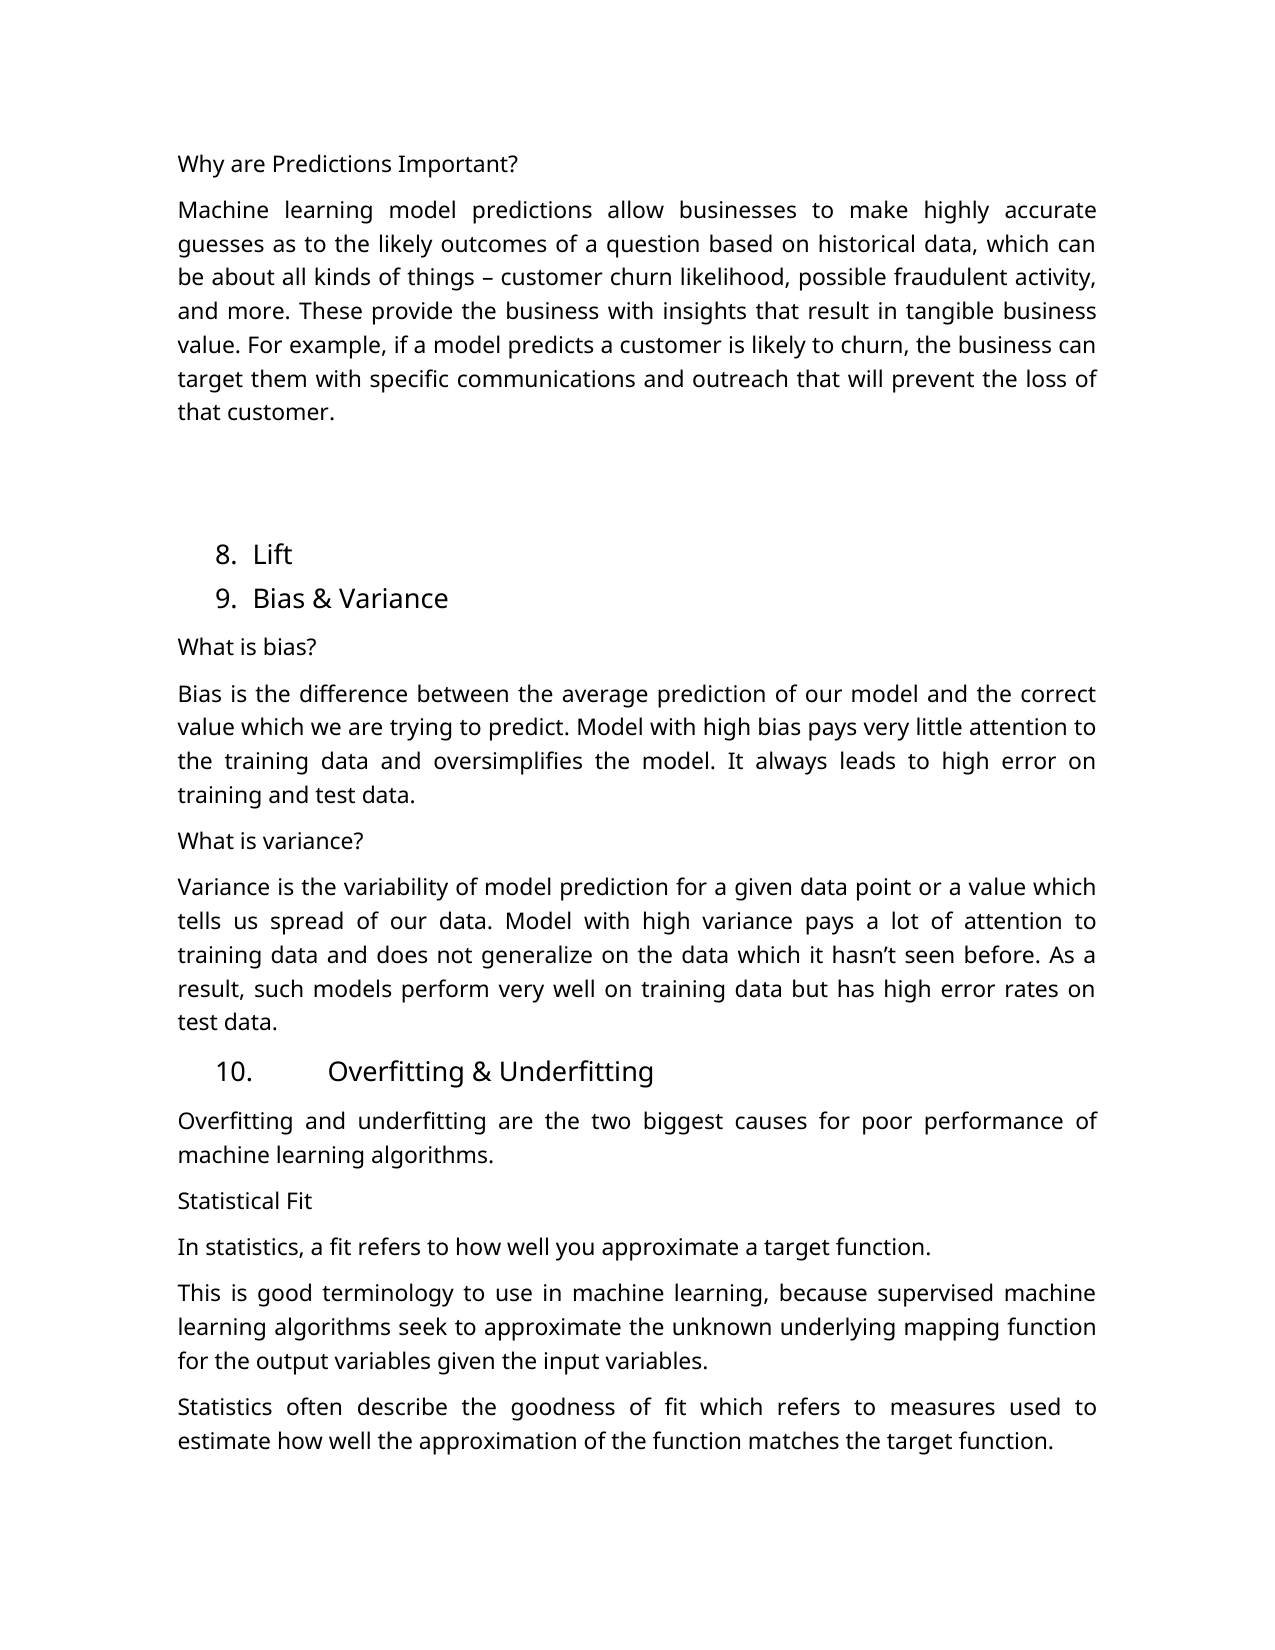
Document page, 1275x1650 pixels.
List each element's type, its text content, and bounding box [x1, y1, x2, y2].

text This is good terminology to use in machine learning, because supervised machine learning algorithms seek to approximate the unknown underlying mapping function for the output variables given the input variables. [177, 1277, 1098, 1376]
text Variance is the variability of model prediction for a given data point or a value which tells us spread of our data. Model with high variance pays a lot of attention to training data and does not generalize on the data which it hasn’t seen before. As a result, such models perform very well on training data but has high error rates on test data. [177, 871, 1098, 1038]
subtitle Bias & Variance [215, 579, 1098, 616]
text Statistics often describe the goodness of fit which refers to measures used to estimate how well the approximation of the function matches the target function. [177, 1391, 1098, 1456]
subtitle Overfitting & Underfitting [215, 1053, 1098, 1089]
text Overfitting and underfitting are the two biggest causes for poor performance of machine learning algorithms. [177, 1105, 1098, 1170]
subtitle Lift [215, 535, 1098, 572]
text What is variance? [177, 825, 1098, 856]
text Machine learning model predictions allow businesses to make highly accurate guesses as to the likely outcomes of a question based on historical data, which can be about all kinds of things – customer churn likelihood, possible fraudulent activity, and more. These provide the business with insights that result in tangible business value. For example, if a model predicts a customer is likely to churn, the business can target them with specific communications and outreach that will prevent the loss of that customer. [177, 194, 1098, 428]
text Bias is the difference between the average prediction of our model and the correct value which we are trying to predict. Model with high bias pays very little attention to the training data and oversimplifies the model. It always leads to high error on training and test data. [177, 678, 1098, 810]
text What is bias? [177, 631, 1098, 663]
text In statistics, a fit refers to how well you approximate a target function. [177, 1231, 1098, 1262]
text Statistical Fit [177, 1185, 1098, 1216]
text Why are Predictions Important? [177, 148, 1098, 179]
